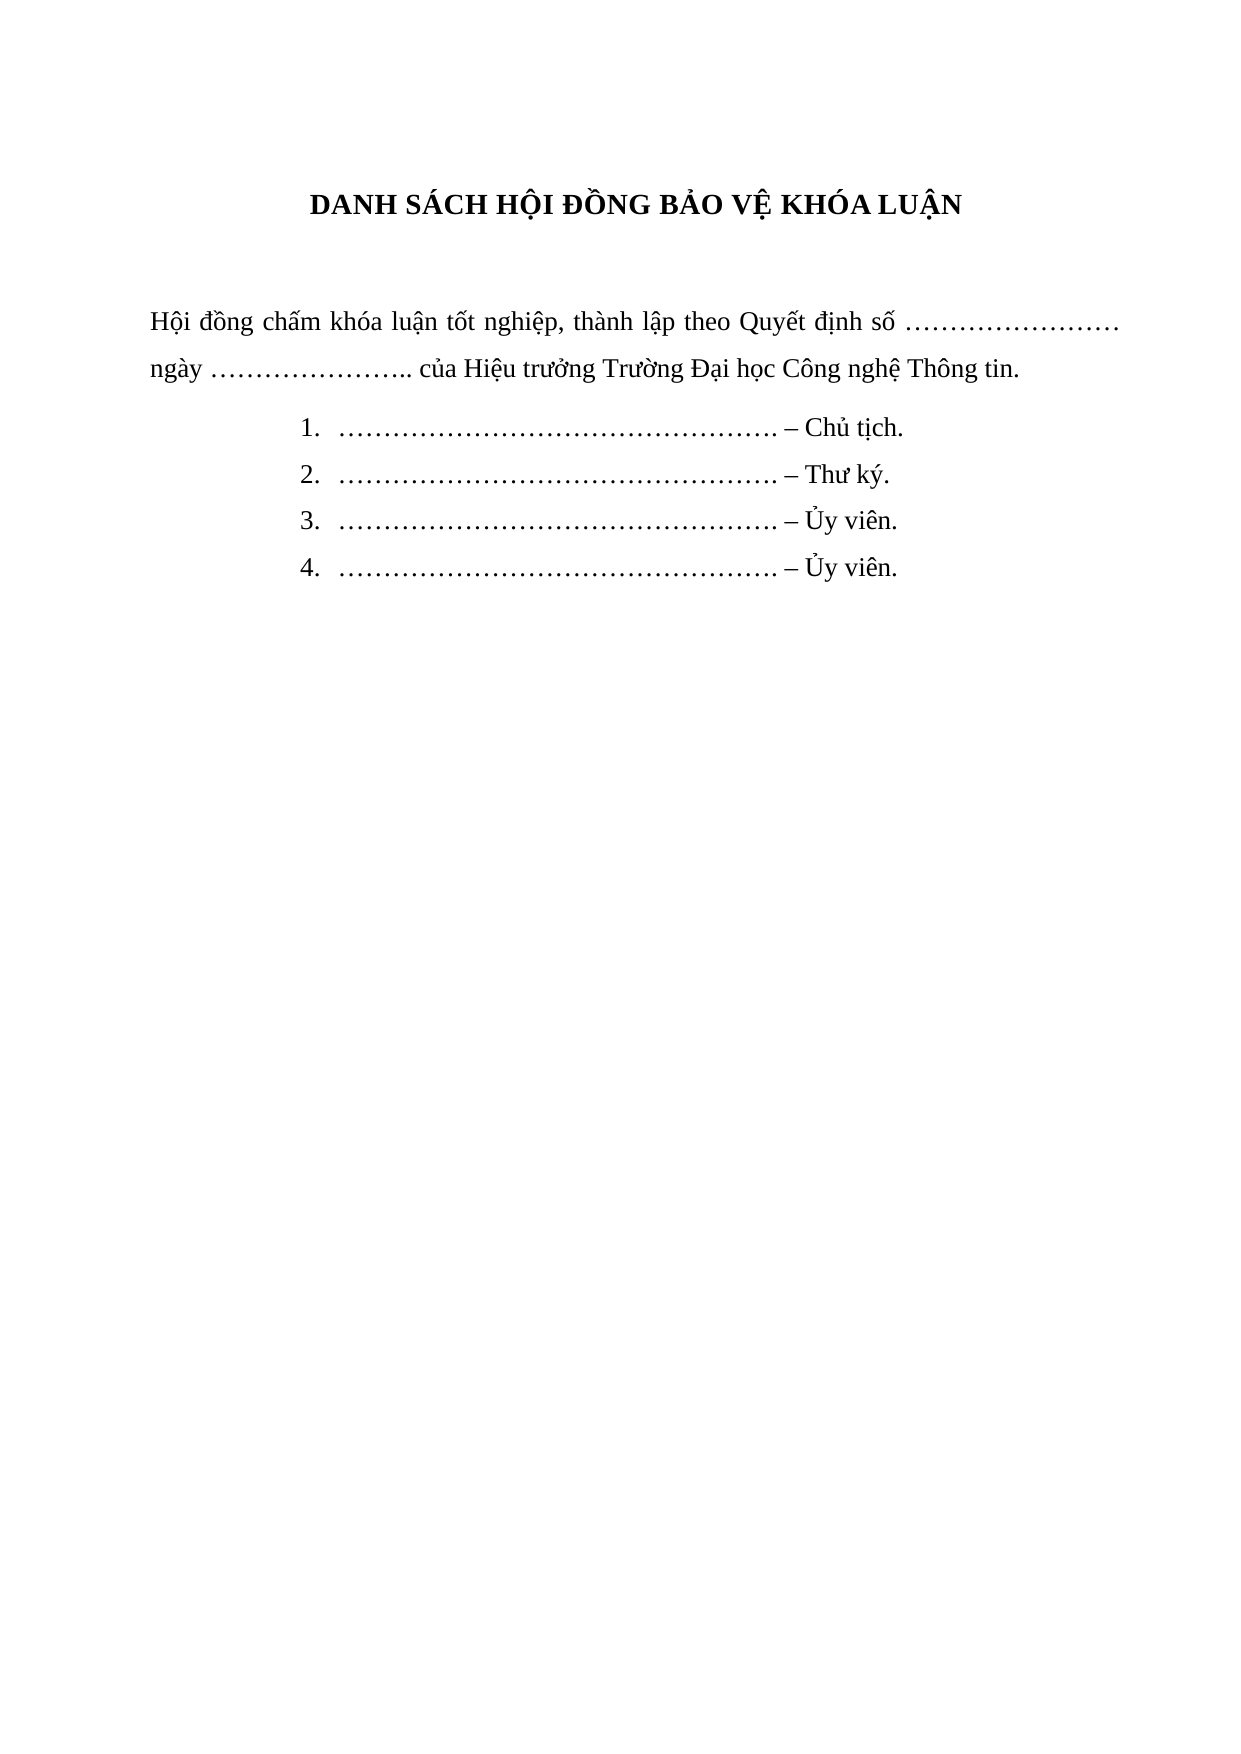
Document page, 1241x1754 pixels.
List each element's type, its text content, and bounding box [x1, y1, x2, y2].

list …………………………………………. – Ủy viên. [300, 504, 1122, 536]
text Hội đồng chấm khóa luận tốt nghiệp, thành lập theo Quyết định số …………………… ngày ………………….. của Hiệu trưởng Trường Đại học Công nghệ Thông tin. [150, 305, 1122, 383]
list …………………………………………. – Ủy viên. [300, 551, 1122, 582]
title DANH SÁCH HỘI ĐỒNG BẢO VỆ KHÓA LUẬN [150, 187, 1122, 221]
list …………………………………………. – Thư ký. [300, 458, 1122, 489]
list …………………………………………. – Chủ tịch. [300, 411, 1122, 442]
